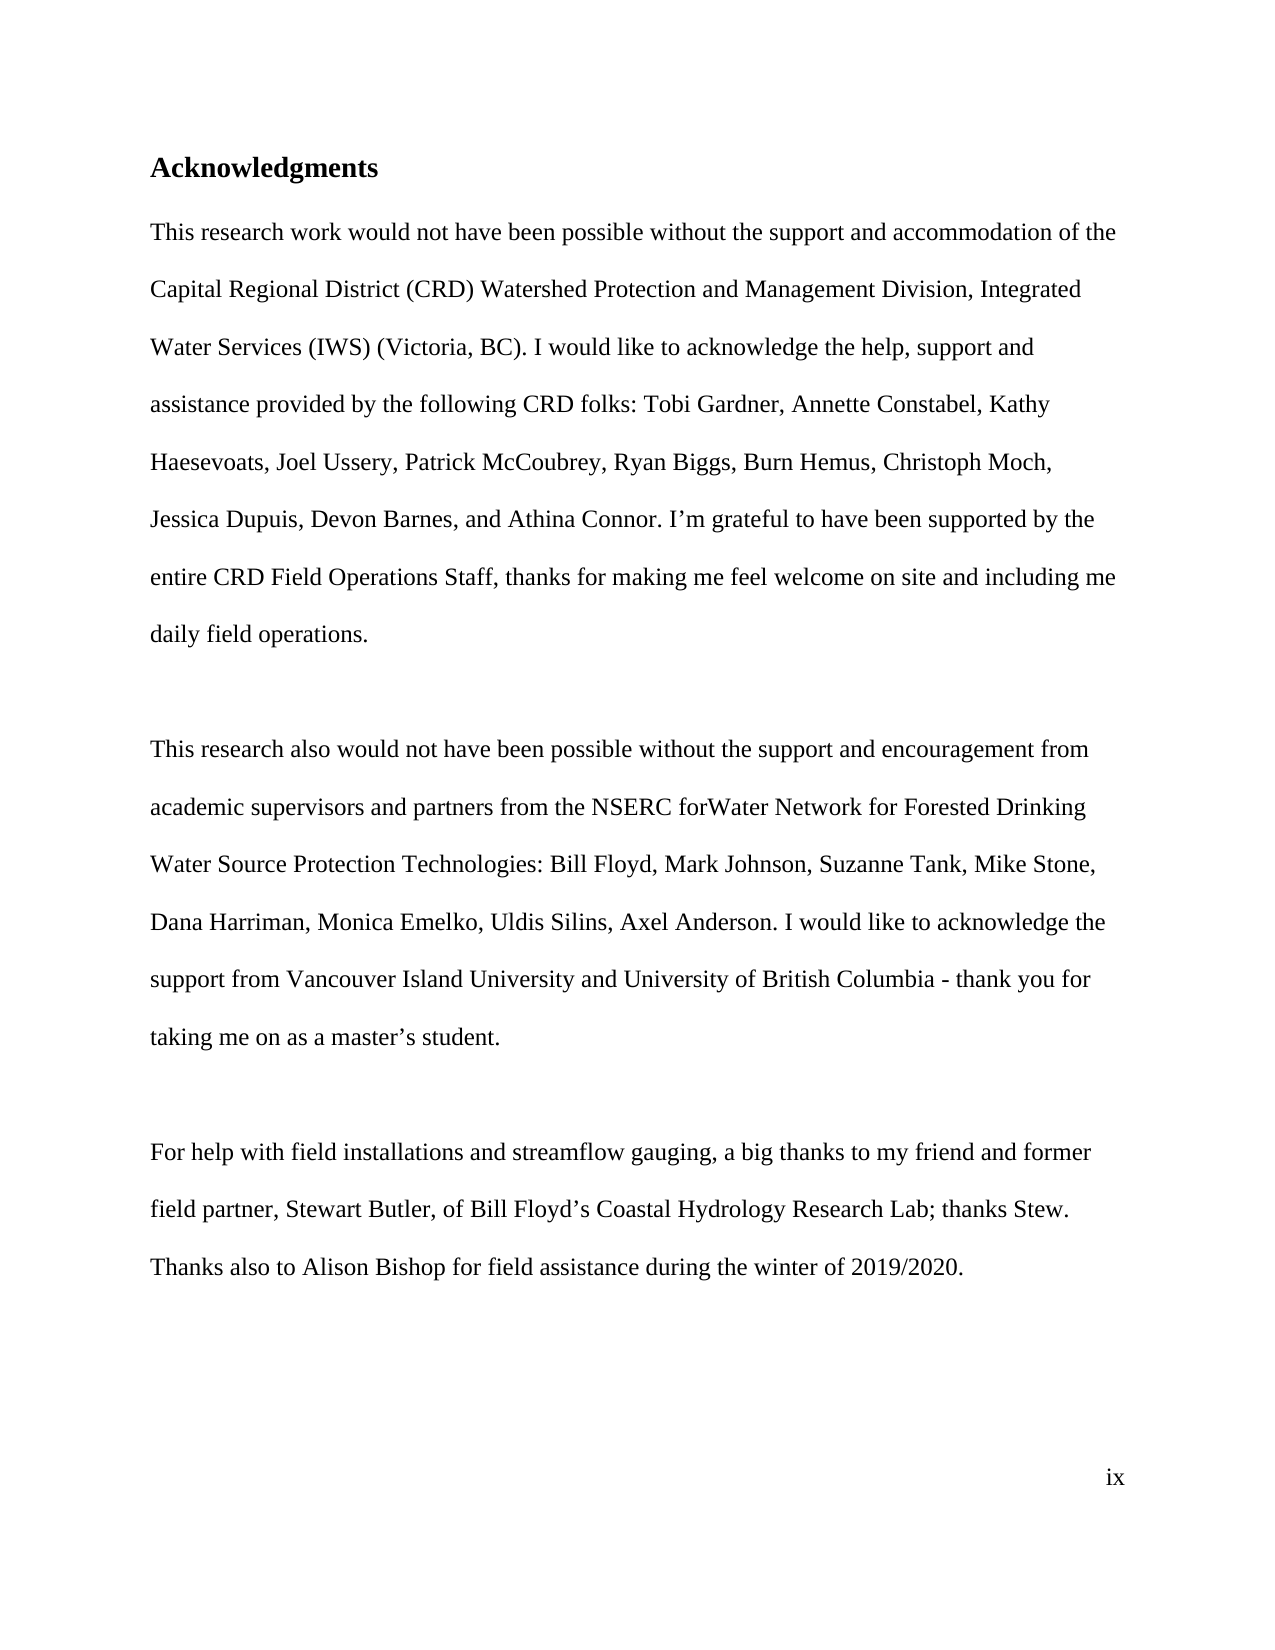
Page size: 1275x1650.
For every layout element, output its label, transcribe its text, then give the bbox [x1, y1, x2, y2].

text For help with field installations and streamflow gauging, a big thanks to my friend and former field partner, Stewart Butler, of Bill Floyd’s Coastal Hydrology Research Lab; thanks Stew. Thanks also to Alison Bishop for field assistance during the winter of 2019/2020. [150, 1137, 1125, 1281]
text This research also would not have been possible without the support and encouragement from academic supervisors and partners from the NSERC forWater Network for Forested Drinking Water Source Protection Technologies: Bill Floyd, Mark Johnson, Suzanne Tank, Mike Stone, Dana Harriman, Monica Emelko, Uldis Silins, Axel Anderson. I would like to acknowledge the support from Vancouver Island University and University of British Columbia - thank you for taking me on as a master’s student. [150, 734, 1125, 1051]
text This research work would not have been possible without the support and accommodation of the Capital Regional District (CRD) Watershed Protection and Management Division, Integrated Water Services (IWS) (Victoria, BC). I would like to acknowledge the help, support and assistance provided by the following CRD folks: Tobi Gardner, Annette Constabel, Kathy Haesevoats, Joel Ussery, Patrick McCoubrey, Ryan Biggs, Burn Hemus, Christoph Moch, Jessica Dupuis, Devon Barnes, and Athina Connor. I’m grateful to have been supported by the entire CRD Field Operations Staff, thanks for making me feel welcome on site and including me daily field operations. [150, 217, 1125, 648]
subtitle Acknowledgments [150, 150, 1125, 183]
